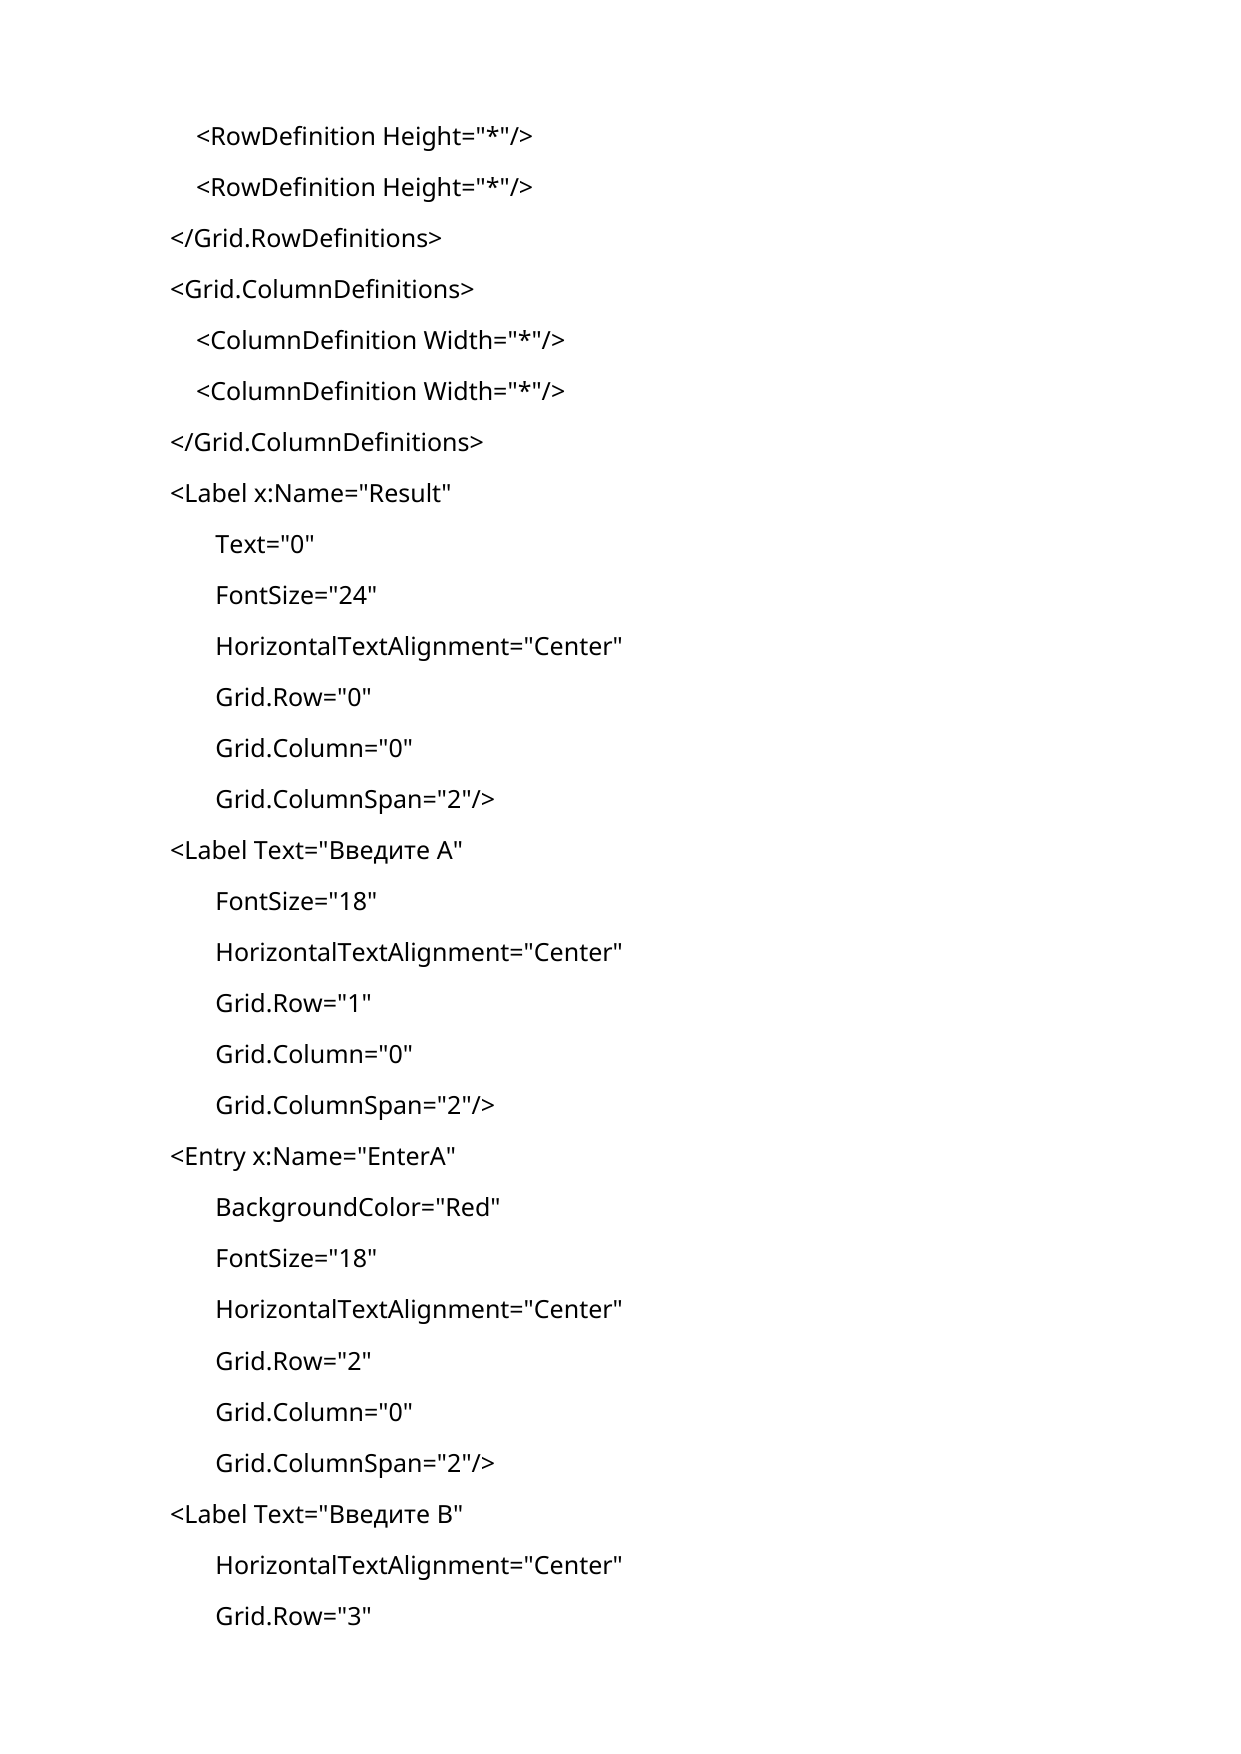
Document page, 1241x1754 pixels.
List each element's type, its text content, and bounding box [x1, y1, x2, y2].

text HorizontalTextAlignment="Center" [118, 1547, 1152, 1581]
text Grid.Column="0" [118, 1037, 1152, 1071]
text Grid.Column="0" [118, 1394, 1152, 1428]
text Grid.Row="0" [118, 679, 1152, 714]
text HorizontalTextAlignment="Center" [118, 935, 1152, 969]
text Grid.Column="0" [118, 731, 1152, 765]
text <Entry x:Name="EnterA" [118, 1139, 1152, 1173]
text Text="0" [118, 526, 1152, 561]
text </Grid.ColumnDefinitions> [118, 424, 1152, 458]
text </Grid.RowDefinitions> [118, 220, 1152, 254]
text Grid.Row="3" [118, 1598, 1152, 1632]
text HorizontalTextAlignment="Center" [118, 1292, 1152, 1326]
text <Label Text="Введите B" [118, 1496, 1152, 1530]
text Grid.Row="2" [118, 1343, 1152, 1377]
text FontSize="24" [118, 577, 1152, 612]
text HorizontalTextAlignment="Center" [118, 628, 1152, 663]
text <Label x:Name="Result" [118, 475, 1152, 509]
text <ColumnDefinition Width="*"/> [118, 373, 1152, 407]
text <RowDefinition Height="*"/> [118, 169, 1152, 203]
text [118, 118, 1152, 152]
text Grid.ColumnSpan="2"/> [118, 782, 1152, 816]
text BackgroundColor="Red" [118, 1190, 1152, 1224]
text FontSize="18" [118, 1241, 1152, 1275]
text Grid.Row="1" [118, 986, 1152, 1020]
text <Grid.ColumnDefinitions> [118, 271, 1152, 305]
text <Label Text="Введите A" [118, 833, 1152, 867]
text FontSize="18" [118, 884, 1152, 918]
text Grid.ColumnSpan="2"/> [118, 1088, 1152, 1122]
text Grid.ColumnSpan="2"/> [118, 1445, 1152, 1479]
text <ColumnDefinition Width="*"/> [118, 322, 1152, 356]
